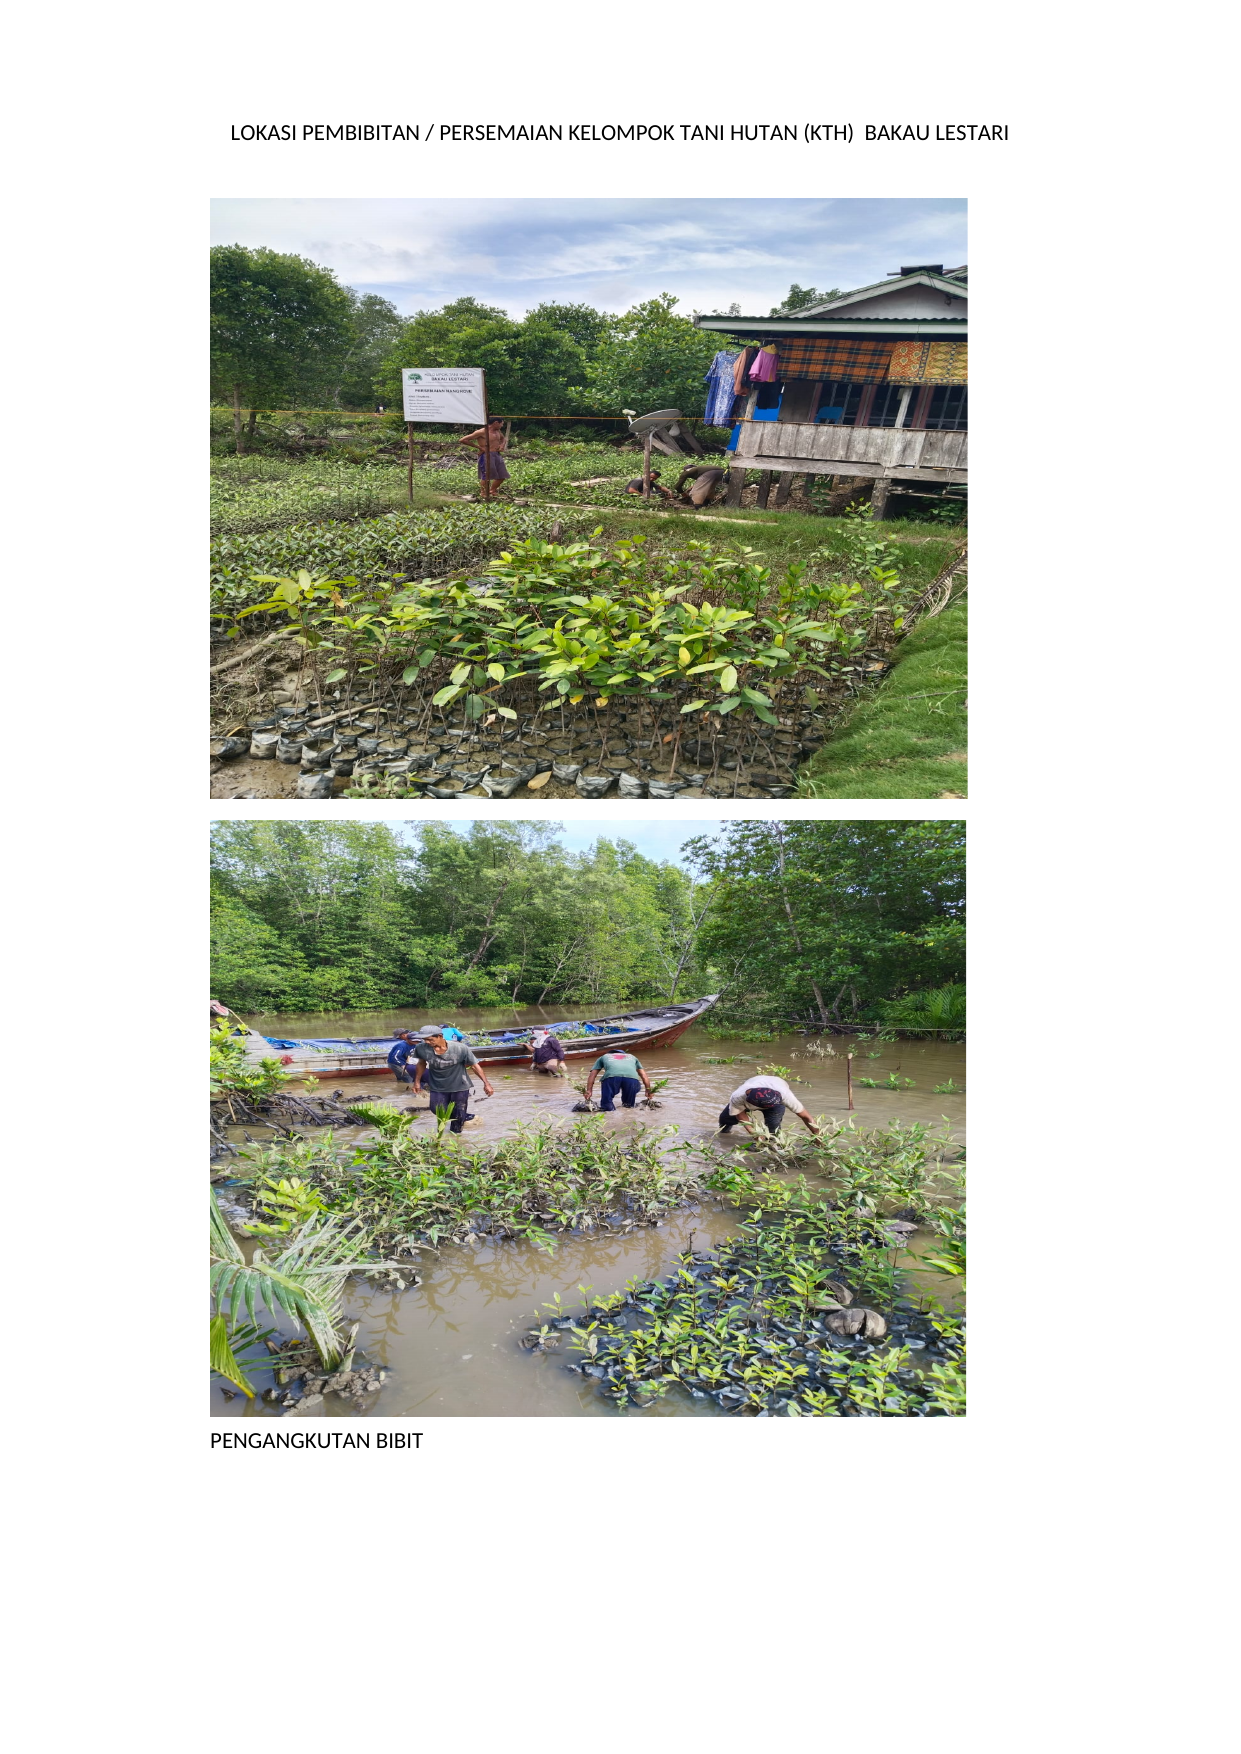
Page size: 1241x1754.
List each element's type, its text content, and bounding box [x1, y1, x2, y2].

text LOKASI PEMBIBITAN / PERSEMAIAN KELOMPOK TANI HUTAN (KTH) BAKAU LESTARI [210, 118, 1134, 147]
picture [210, 198, 968, 799]
picture [210, 820, 967, 1417]
